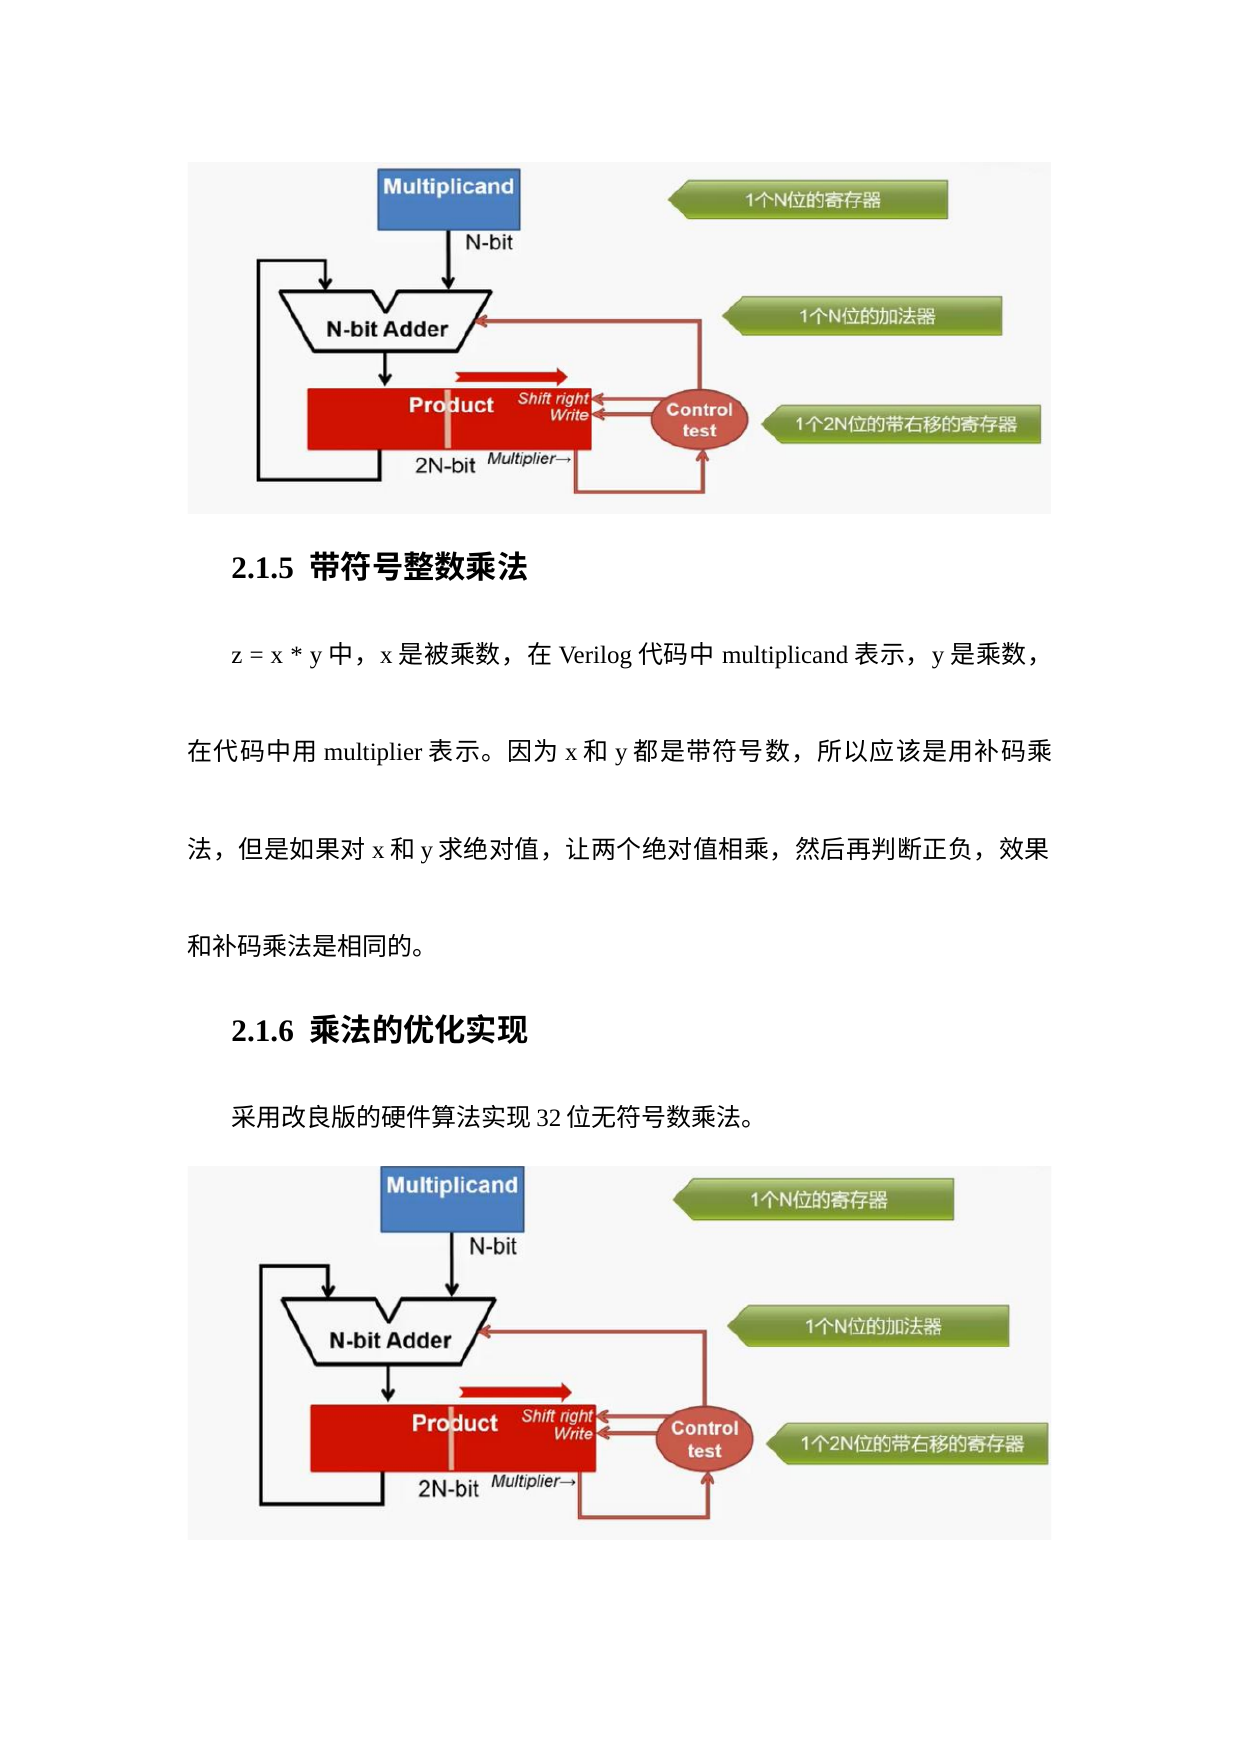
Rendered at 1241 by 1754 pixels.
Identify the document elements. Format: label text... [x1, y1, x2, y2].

picture [187, 1166, 1052, 1540]
list 2.1.5 带符号整数乘法 [187, 532, 1053, 597]
list 2.1.6 乘法的优化实现 [187, 995, 1053, 1060]
list z = x * y中，x是被乘数，在Verilog代码中 multiplicand表示，y是乘数，在代码中用multiplier表示。因为x和y都是带符号数，所以应该是用补码乘法，但是如果对x和y求绝对值，让两个绝对值相乘，然后再判断正负，效果和补码乘法是相同的。 [187, 620, 1053, 977]
picture [187, 162, 1053, 517]
list 采用改良版的硬件算法实现32位无符号数乘法。 [187, 1083, 1053, 1148]
